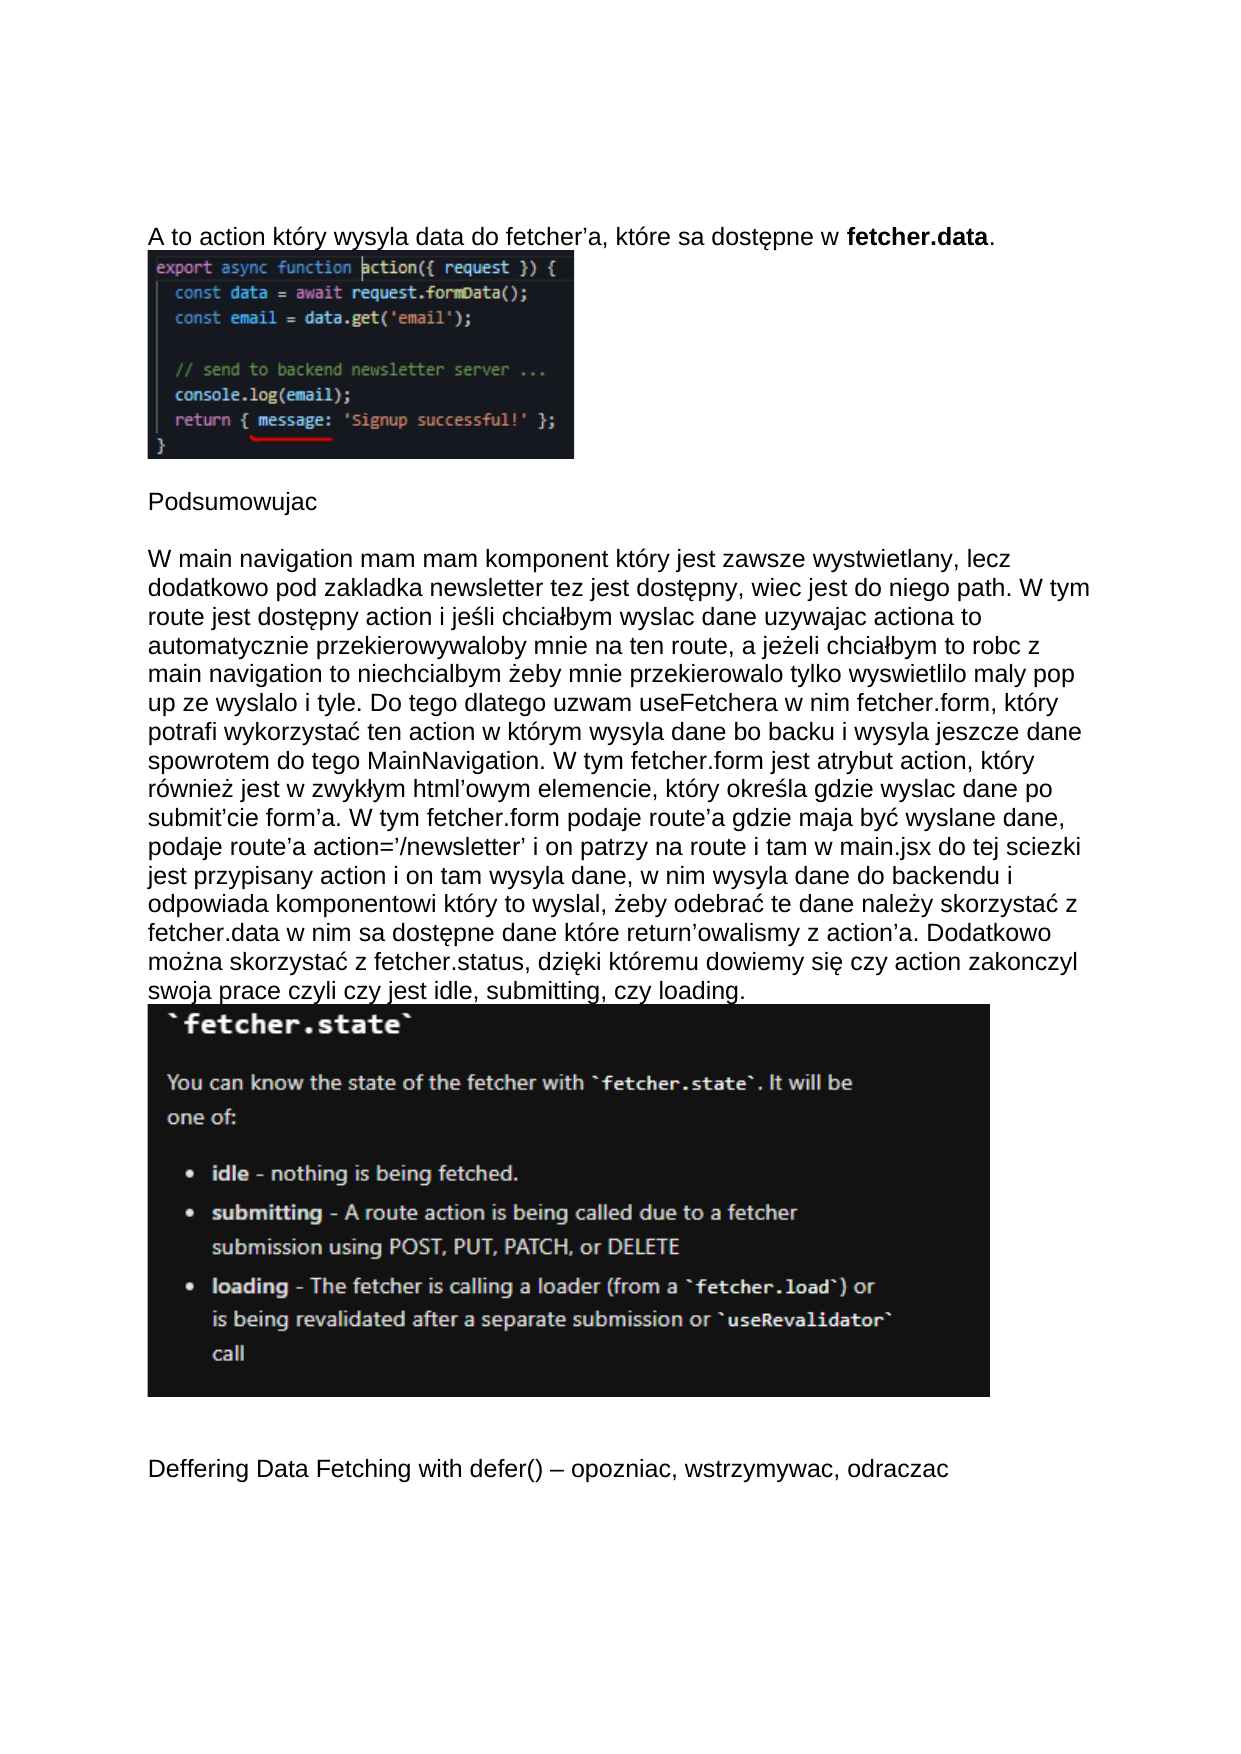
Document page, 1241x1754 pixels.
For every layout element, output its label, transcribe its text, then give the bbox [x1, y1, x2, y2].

picture [147, 250, 575, 459]
text Deffering Data Fetching with defer() – opozniac, wstrzymywac, odraczac [148, 1454, 1093, 1483]
text W main navigation mam mam komponent który jest zawsze wystwietlany, lecz dodatkowo pod zakladka newsletter tez jest dostępny, wiec jest do niego path. W tym route jest dostępny action i jeśli chciałbym wyslac dane uzywajac actiona to automatycznie przekierowywaloby mnie na ten route, a jeżeli chciałbym to robc z main navigation to niechcialbym żeby mnie przekierowalo tylko wyswietlilo maly pop up ze wyslalo i tyle. Do tego dlatego uzwam useFetchera w nim fetcher.form, który potrafi wykorzystać ten action w którym wysyla dane bo backu i wysyla jeszcze dane spowrotem do tego MainNavigation. W tym fetcher.form jest atrybut action, który również jest w zwykłym html’owym elemencie, który określa gdzie wyslac dane po submit’cie form’a. W tym fetcher.form podaje route’a gdzie maja być wyslane dane, podaje route’a action=’/newsletter’ i on patrzy na route i tam w main.jsx do tej sciezki jest przypisany action i on tam wysyla dane, w nim wysyla dane do backendu i odpowiada komponentowi który to wyslal, żeby odebrać te dane należy skorzystać z fetcher.data w nim sa dostępne dane które return’owalismy z action’a. Dodatkowo można skorzystać z fetcher.status, dzięki któremu dowiemy się czy action zakonczyl swoja prace czyli czy jest idle, submitting, czy loading. [148, 544, 1093, 1004]
text Podsumowujac [148, 487, 1093, 516]
text A to action który wysyla data do fetcher’a, które sa dostępne w fetcher.data. [148, 222, 1093, 250]
picture [147, 1004, 990, 1397]
